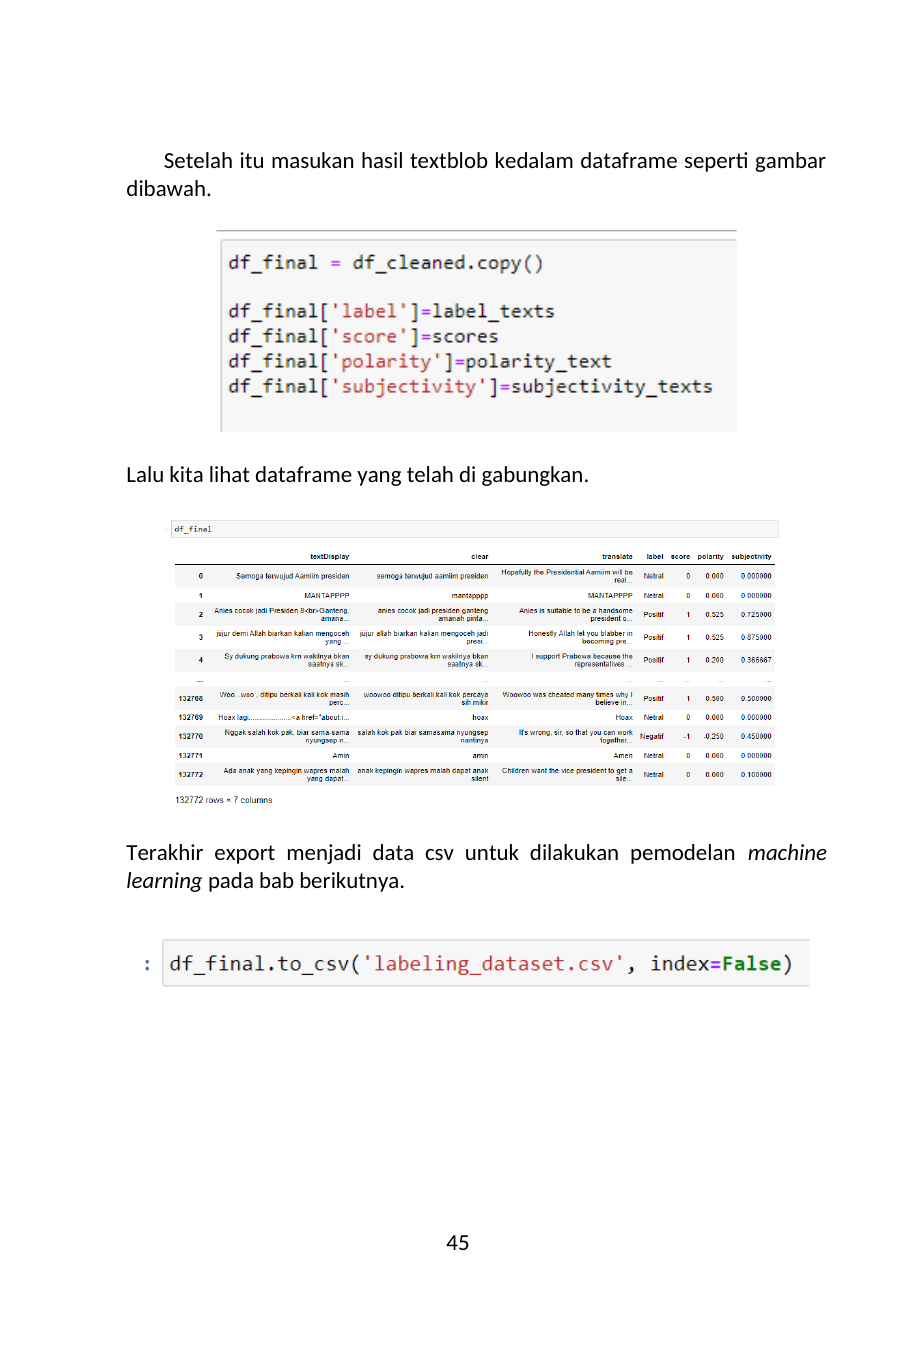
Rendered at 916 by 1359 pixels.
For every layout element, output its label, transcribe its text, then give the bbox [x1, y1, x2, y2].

picture [143, 922, 810, 990]
list Terakhir export menjadi data csv untuk dilakukan pemodelan machine learning pada bab berikutnya. [126, 838, 827, 894]
list Lalu kita lihat dataframe yang telah di gabungkan. [126, 460, 827, 488]
picture [166, 515, 788, 810]
picture [216, 230, 737, 432]
list Setelah itu masukan hasil textblob kedalam dataframe seperti gambar dibawah. [126, 146, 827, 202]
